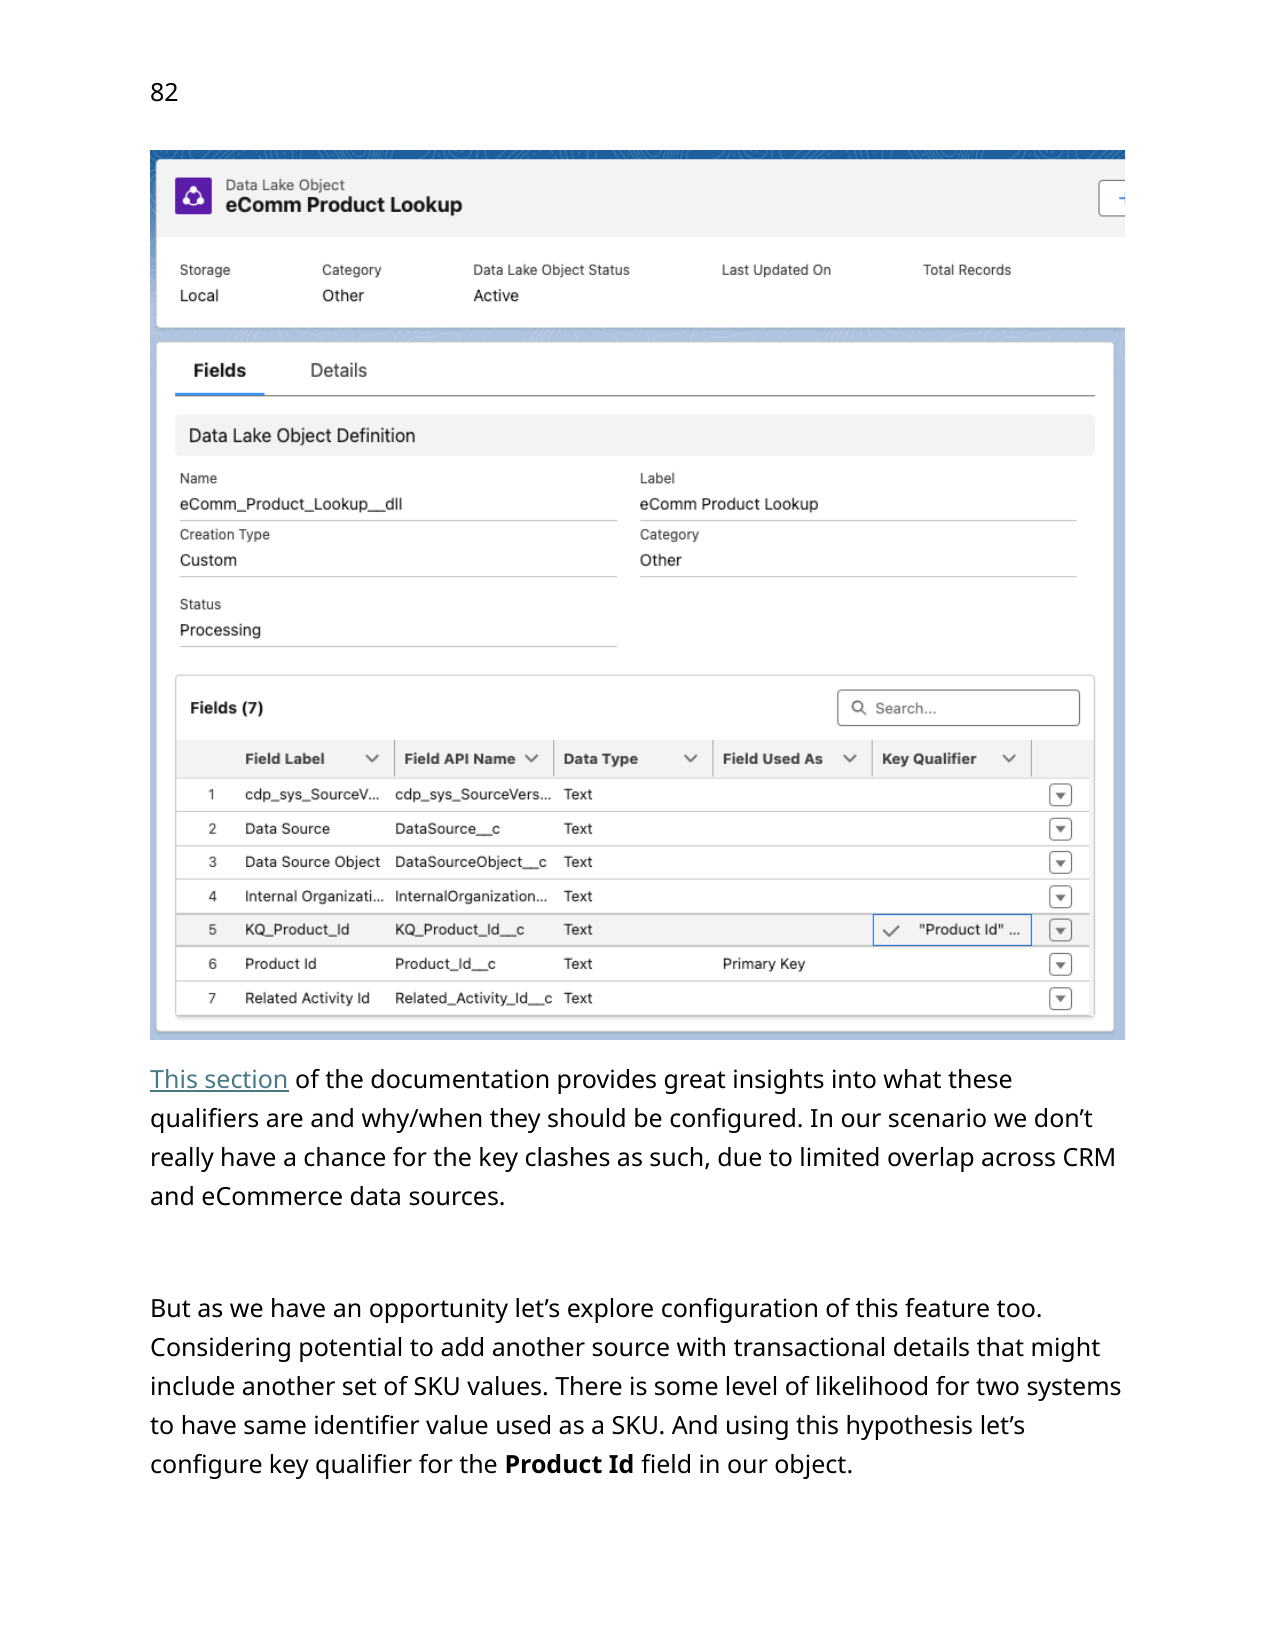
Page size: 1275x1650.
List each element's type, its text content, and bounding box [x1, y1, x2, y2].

text This section of the documentation provides great insights into what these qualifiers are and why/when they should be configured. In our scenario we don’t really have a chance for the key clashes as such, due to limited overlap across CRM and eCommerce data sources. [150, 1061, 1125, 1213]
text But as we have an opportunity let’s explore configuration of this feature too. Considering potential to add another source with transactional details that might include another set of SKU values. There is some level of likelihood for two systems to have same identifier value used as a SKU. And using this hypothesis let’s configure key qualifier for the Product Id field in our object. [150, 1291, 1125, 1481]
picture [150, 150, 1125, 1040]
